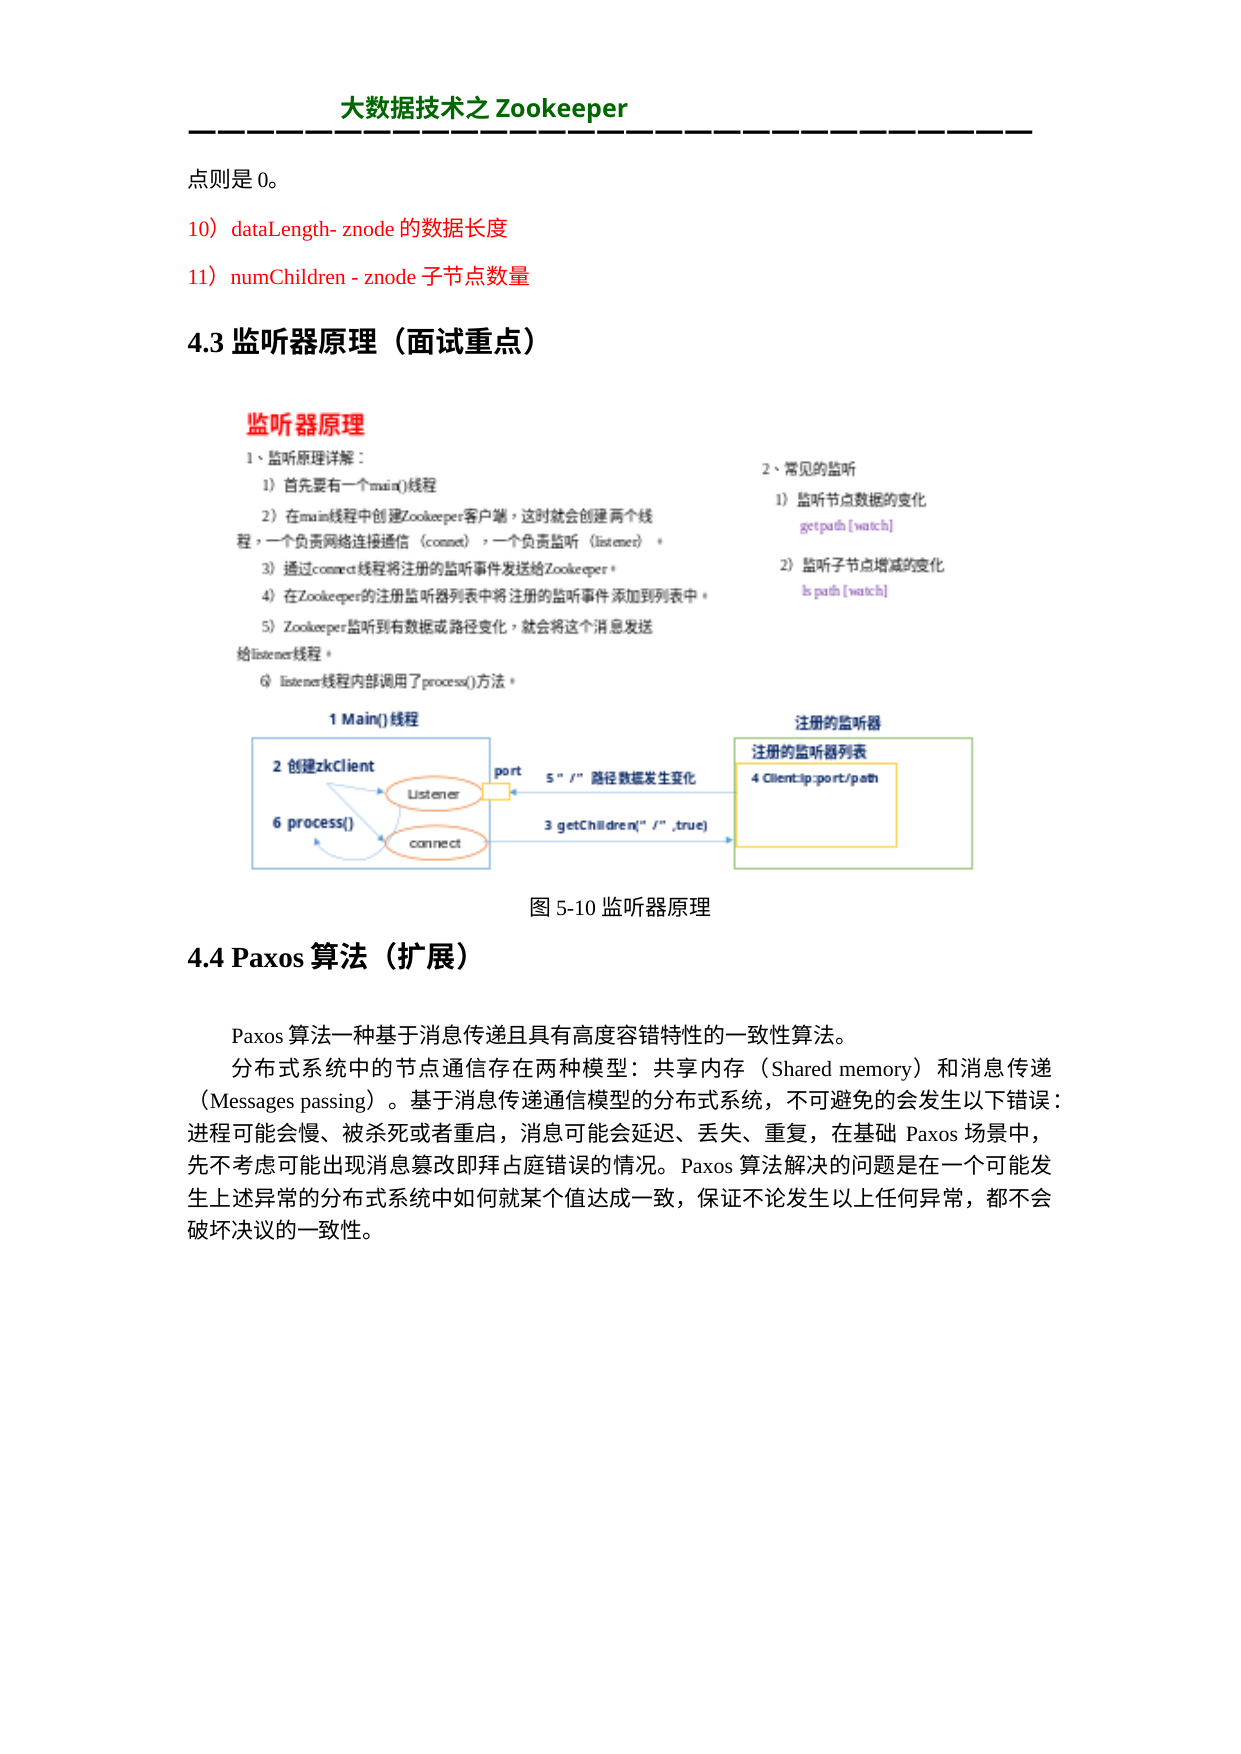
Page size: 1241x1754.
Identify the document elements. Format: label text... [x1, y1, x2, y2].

text 11）numChildren - znode子节点数量 [187, 259, 1053, 291]
text 10）dataLength- znode的数据长度 [187, 210, 1053, 243]
text Paxos算法一种基于消息传递且具有高度容错特性的一致性算法。 [187, 1018, 1053, 1050]
subtitle 4.4 Paxos算法（扩展） [187, 922, 1053, 987]
text 图5-10 监听器原理 [187, 890, 1053, 922]
text 分布式系统中的节点通信存在两种模型：共享内存（Shared memory）和消息传递（Messages passing）。基于消息传递通信模型的分布式系统，不可避免的会发生以下错误：进程可能会慢、被杀死或者重启，消息可能会延迟、丢失、重复，在基础 Paxos 场景中，先不考虑可能出现消息篡改即拜占庭错误的情况。Paxos 算法解决的问题是在一个可能发生上述异常的分布式系统中如何就某个值达成一致，保证不论发生以上任何异常，都不会破坏决议的一致性。 [187, 1050, 1053, 1245]
subtitle 4.3 监听器原理（面试重点） [187, 307, 1053, 372]
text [187, 162, 1053, 194]
